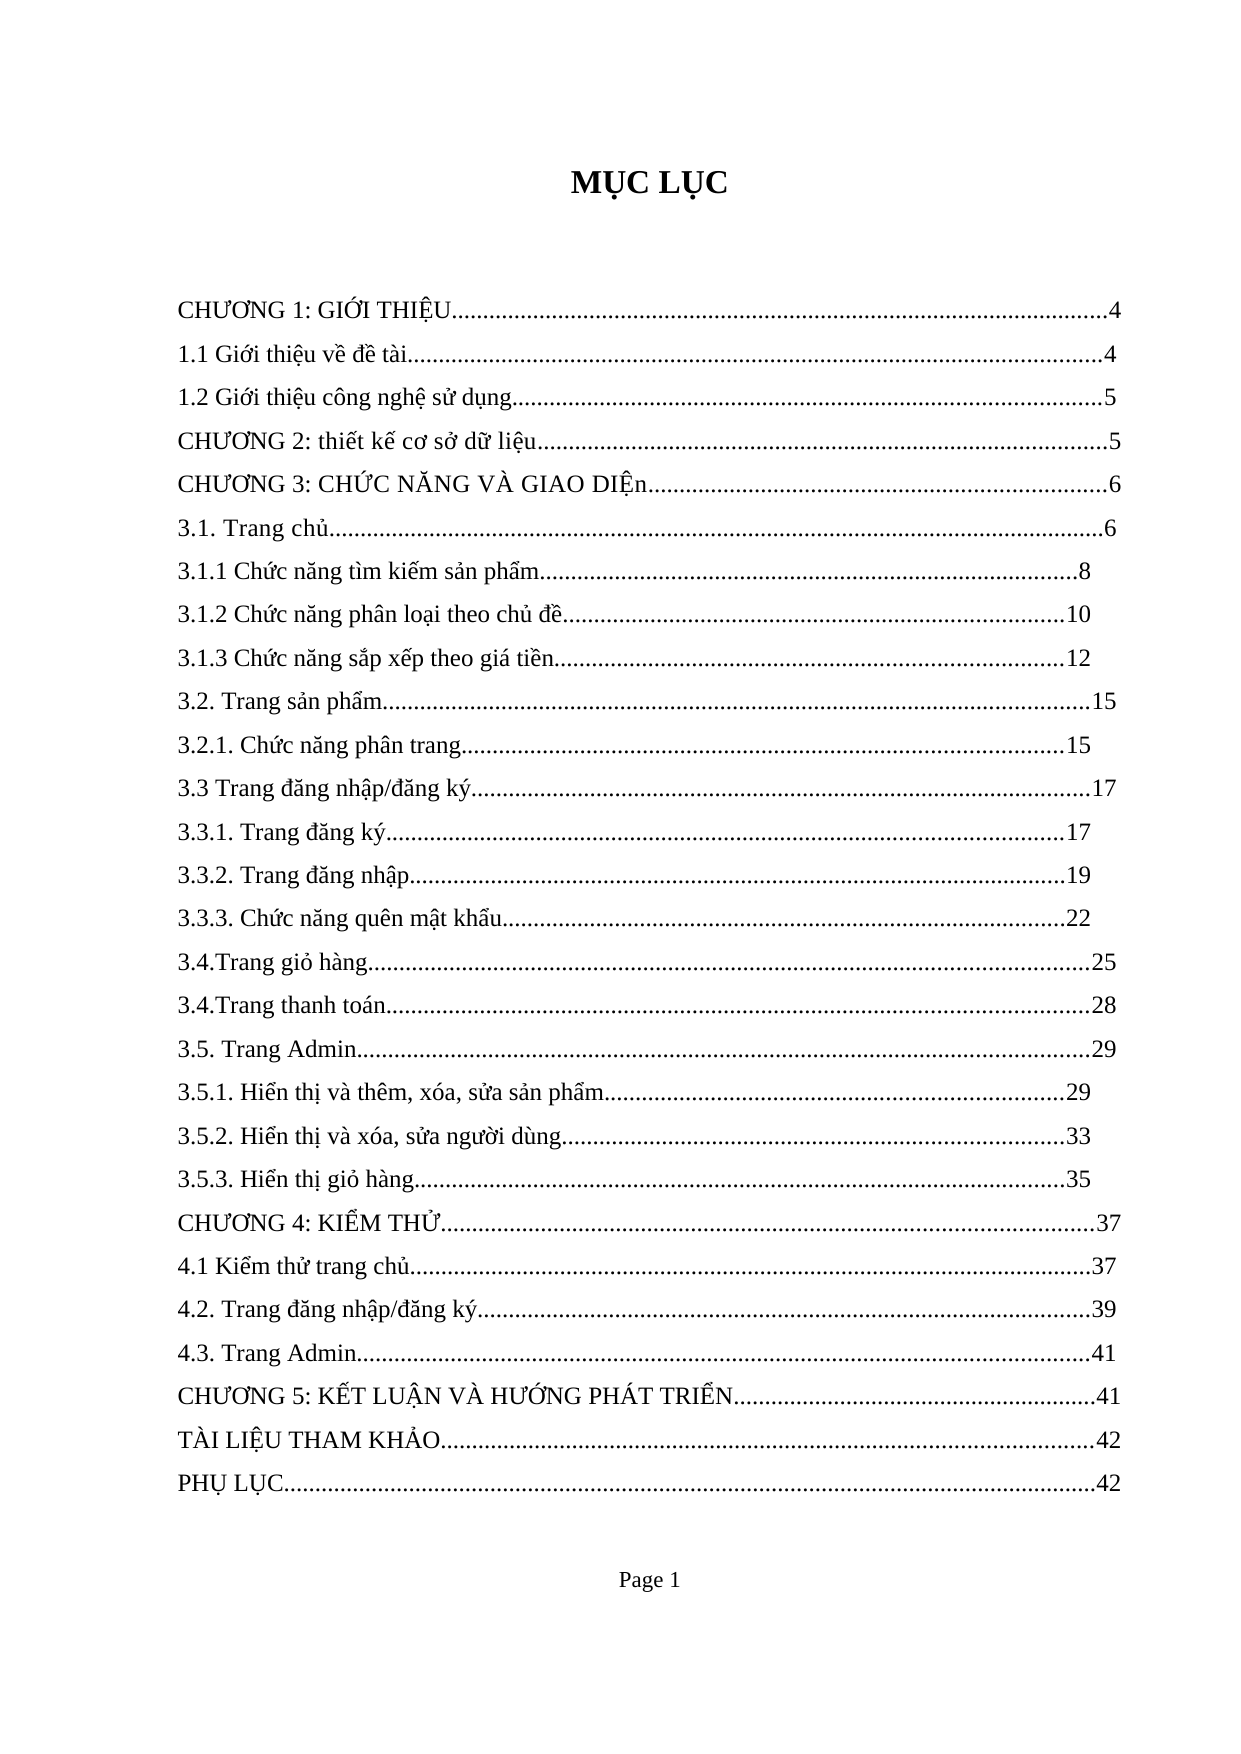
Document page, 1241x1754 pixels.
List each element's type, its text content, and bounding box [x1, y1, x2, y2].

text MỤC LỤC [177, 163, 1122, 201]
